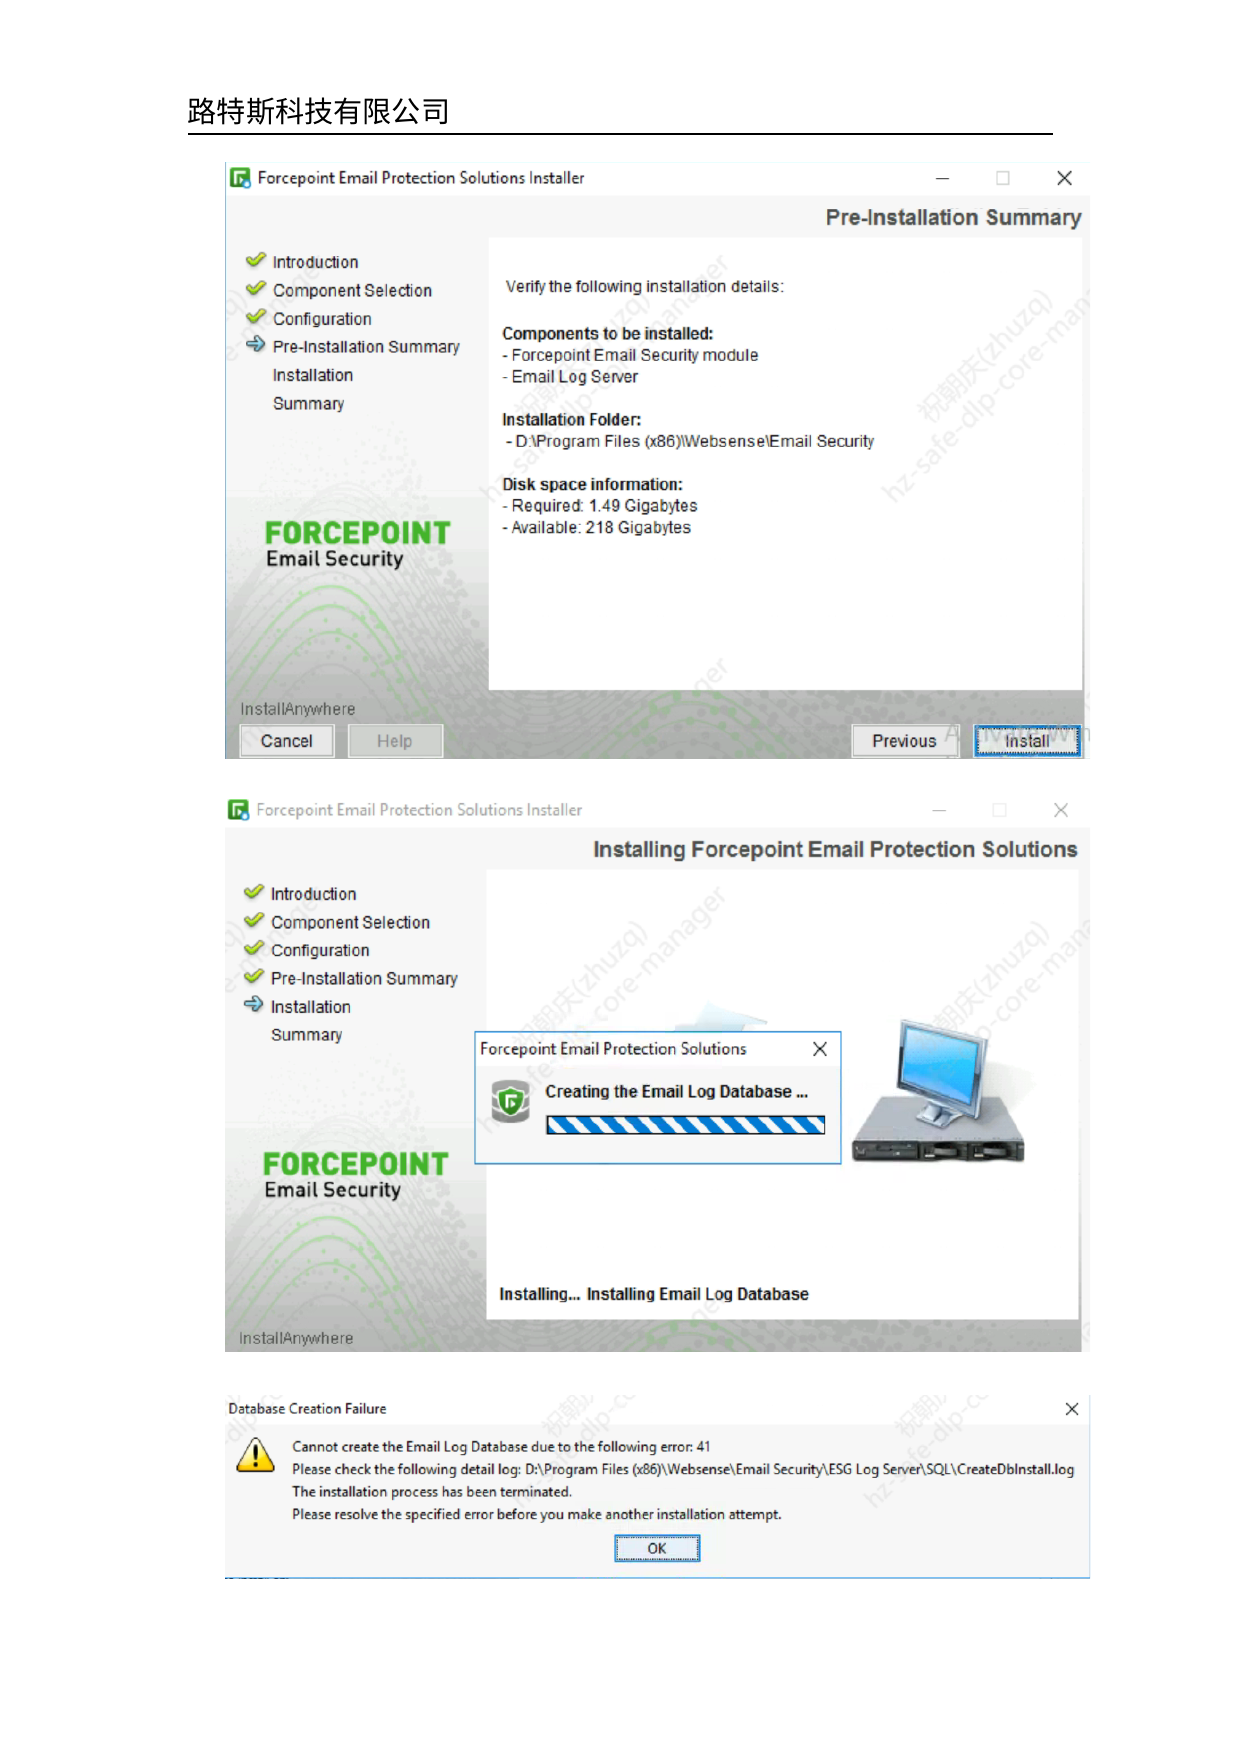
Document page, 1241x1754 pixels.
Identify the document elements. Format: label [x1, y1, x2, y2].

picture [225, 1395, 1091, 1579]
picture [225, 162, 1091, 759]
picture [225, 794, 1091, 1352]
